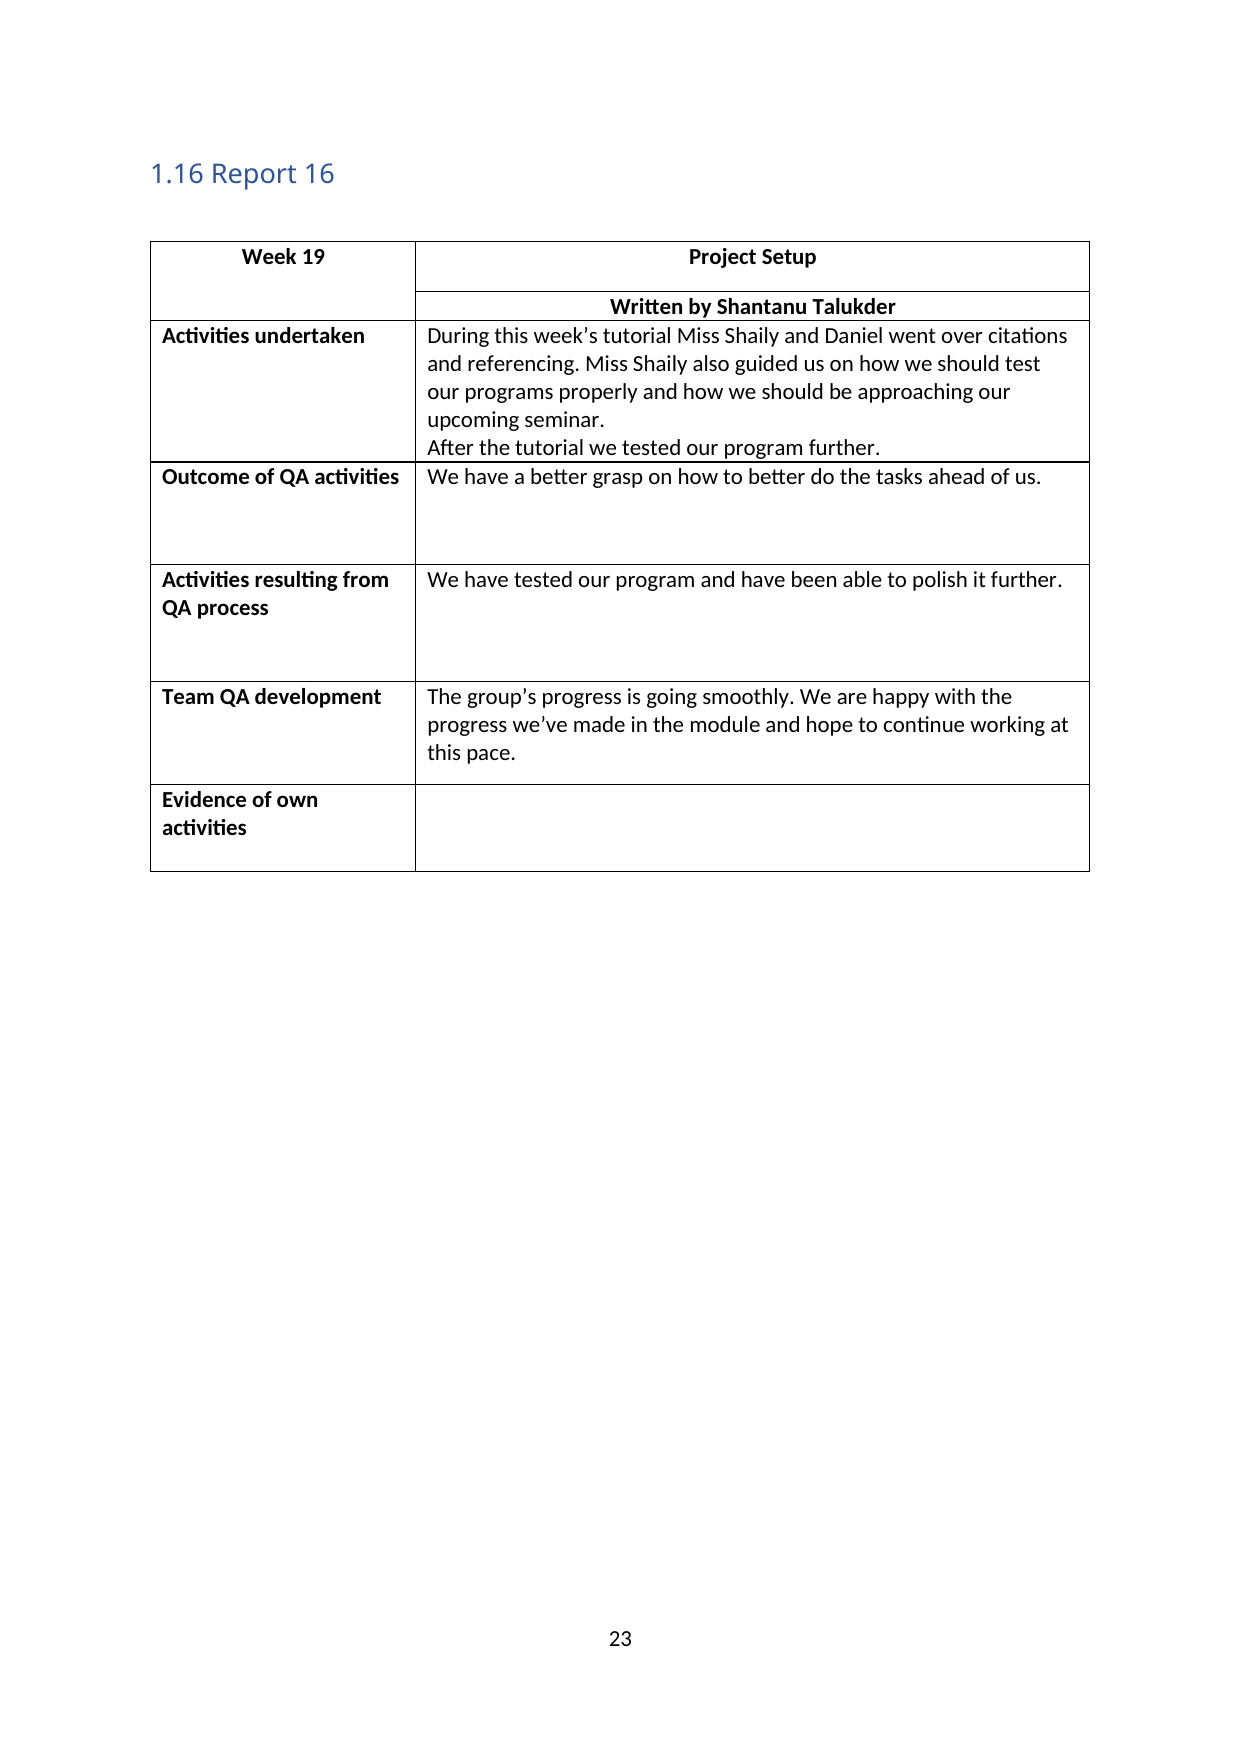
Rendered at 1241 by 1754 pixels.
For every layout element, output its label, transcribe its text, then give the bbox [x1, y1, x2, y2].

table_cell During this week’s tutorial Miss Shaily and Daniel went over citations and referencing. Miss Shaily also guided us on how we should test our programs properly and how we should be approaching our upcoming seminar. After the tutorial we tested our program further. [416, 321, 1089, 461]
table_cell [416, 785, 1089, 871]
table_header Week 19 [151, 242, 415, 320]
table_cell Outcome of QA activities [151, 463, 415, 564]
table_cell Activities resulting from QA process [151, 565, 415, 681]
subtitle 1.16 Report 16 [150, 154, 1090, 191]
table_cell Activities undertaken [151, 321, 415, 461]
table_cell Team QA development [151, 682, 415, 784]
table_cell Written by Shantanu Talukder [416, 292, 1089, 320]
table_cell We have a better grasp on how to better do the tasks ahead of us. [416, 463, 1089, 564]
table_cell Evidence of own activities [151, 785, 415, 871]
table_header Project Setup [416, 242, 1089, 291]
table_cell We have tested our program and have been able to polish it further. [416, 565, 1089, 681]
table_cell The group’s progress is going smoothly. We are happy with the progress we’ve made in the module and hope to continue working at this pace. [416, 682, 1089, 784]
